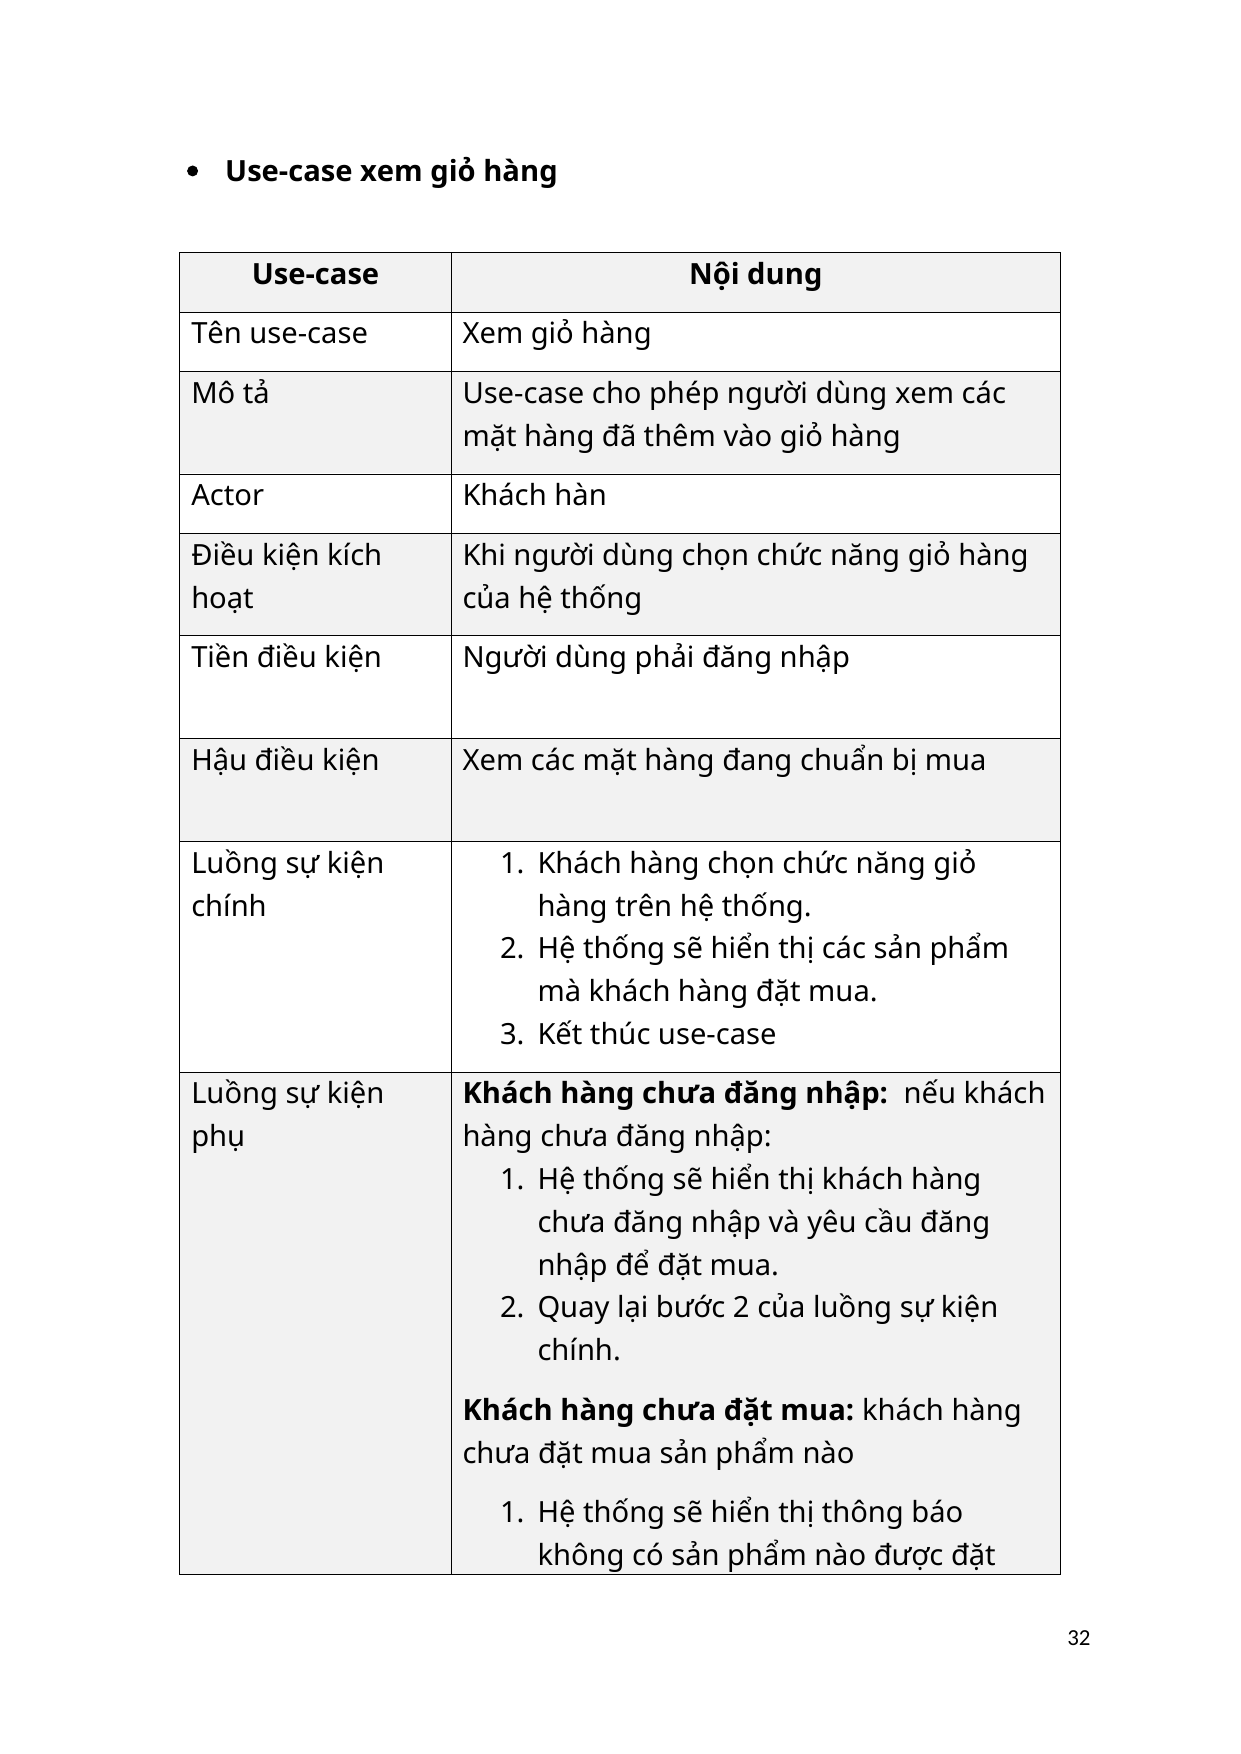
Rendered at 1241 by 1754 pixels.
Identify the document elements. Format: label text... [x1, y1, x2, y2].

table_cell Khách hàn [452, 475, 1060, 533]
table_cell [452, 1073, 1060, 1574]
table_cell Khi người dùng chọn chức năng giỏ hàng của hệ thống [452, 534, 1060, 635]
table_header Nội dung [452, 253, 1060, 312]
table_cell Khách hàng chọn chức năng giỏ hàng trên hệ thống. Hệ thống sẽ hiển thị các sản phẩm mà khách hàng đặt mua. Kết thúc use-case [452, 842, 1060, 1072]
list Use-case xem giỏ hàng [187, 150, 1090, 190]
table_cell Điều kiện kích hoạt [180, 534, 451, 635]
table_cell Luồng sự kiện chính [180, 842, 451, 1072]
table_header Use-case [180, 253, 451, 312]
table_cell Luồng sự kiện phụ [180, 1073, 451, 1574]
table_cell Xem các mặt hàng đang chuẩn bị mua [452, 739, 1060, 841]
table_cell Tiền điều kiện [180, 636, 451, 738]
table_cell Xem giỏ hàng [452, 313, 1060, 371]
table_cell Tên use-case [180, 313, 451, 371]
table_cell Actor [180, 475, 451, 533]
table_cell Mô tả [180, 372, 451, 473]
table_cell Hậu điều kiện [180, 739, 451, 841]
table_cell Người dùng phải đăng nhập [452, 636, 1060, 738]
table_cell Use-case cho phép người dùng xem các mặt hàng đã thêm vào giỏ hàng [452, 372, 1060, 473]
